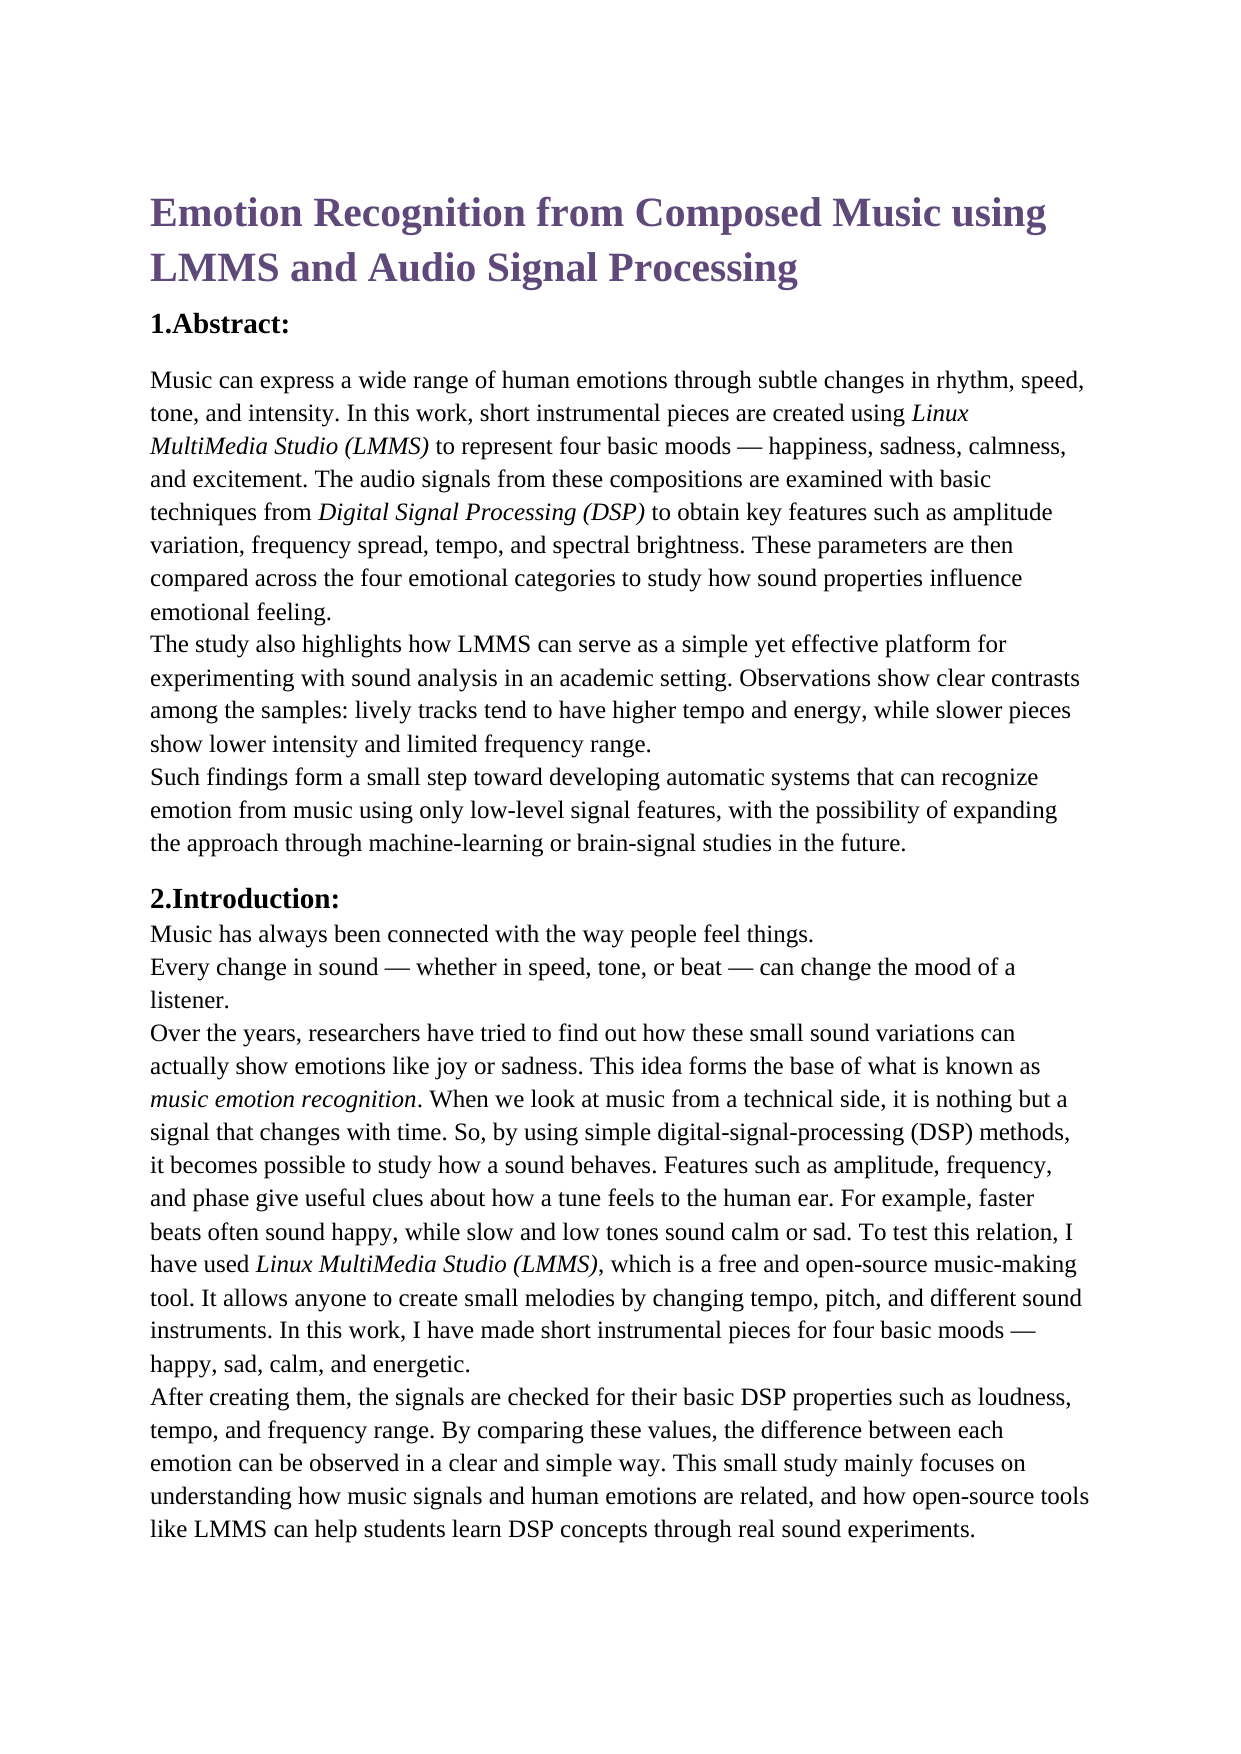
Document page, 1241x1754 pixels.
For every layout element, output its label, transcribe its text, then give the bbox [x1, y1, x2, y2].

text Music can express a wide range of human emotions through subtle changes in rhythm, speed, tone, and intensity. In this work, short instrumental pieces are created using Linux MultiMedia Studio (LMMS) to represent four basic moods — happiness, sadness, calmness, and excitement. The audio signals from these compositions are examined with basic techniques from Digital Signal Processing (DSP) to obtain key features such as amplitude variation, frequency spread, tempo, and spectral brightness. These parameters are then compared across the four emotional categories to study how sound properties influence emotional feeling. The study also highlights how LMMS can serve as a simple yet effective platform for experimenting with sound analysis in an academic setting. Observations show clear contrasts among the samples: lively tracks tend to have higher tempo and energy, while slower pieces show lower intensity and limited frequency range. Such findings form a small step toward developing automatic systems that can recognize emotion from music using only low-level signal features, with the possibility of expanding the approach through machine-learning or brain-signal studies in the future. [150, 365, 1090, 856]
text 2.Introduction: Music has always been connected with the way people feel things. Every change in sound — whether in speed, tone, or beat — can change the mood of a listener. Over the years, researchers have tried to find out how these small sound variations can actually show emotions like joy or sadness. This idea forms the base of what is known as music emotion recognition. When we look at music from a technical side, it is nothing but a signal that changes with time. So, by using simple digital-signal-processing (DSP) methods, it becomes possible to study how a sound behaves. Features such as amplitude, frequency, and phase give useful clues about how a tune feels to the human ear. For example, faster beats often sound happy, while slow and low tones sound calm or sad. To test this relation, I have used Linux MultiMedia Studio (LMMS), which is a free and open-source music-making tool. It allows anyone to create small melodies by changing tempo, pitch, and different sound instruments. In this work, I have made short instrumental pieces for four basic moods — happy, sad, calm, and energetic. After creating them, the signals are checked for their basic DSP properties such as loudness, tempo, and frequency range. By comparing these values, the difference between each emotion can be observed in a clear and simple way. This small study mainly focuses on understanding how music signals and human emotions are related, and how open-source tools like LMMS can help students learn DSP concepts through real sound experiments. [150, 882, 1090, 1542]
subtitle Emotion Recognition from Composed Music using LMMS and Audio Signal Processing [150, 187, 1090, 291]
text 1.Abstract: [150, 306, 1090, 339]
